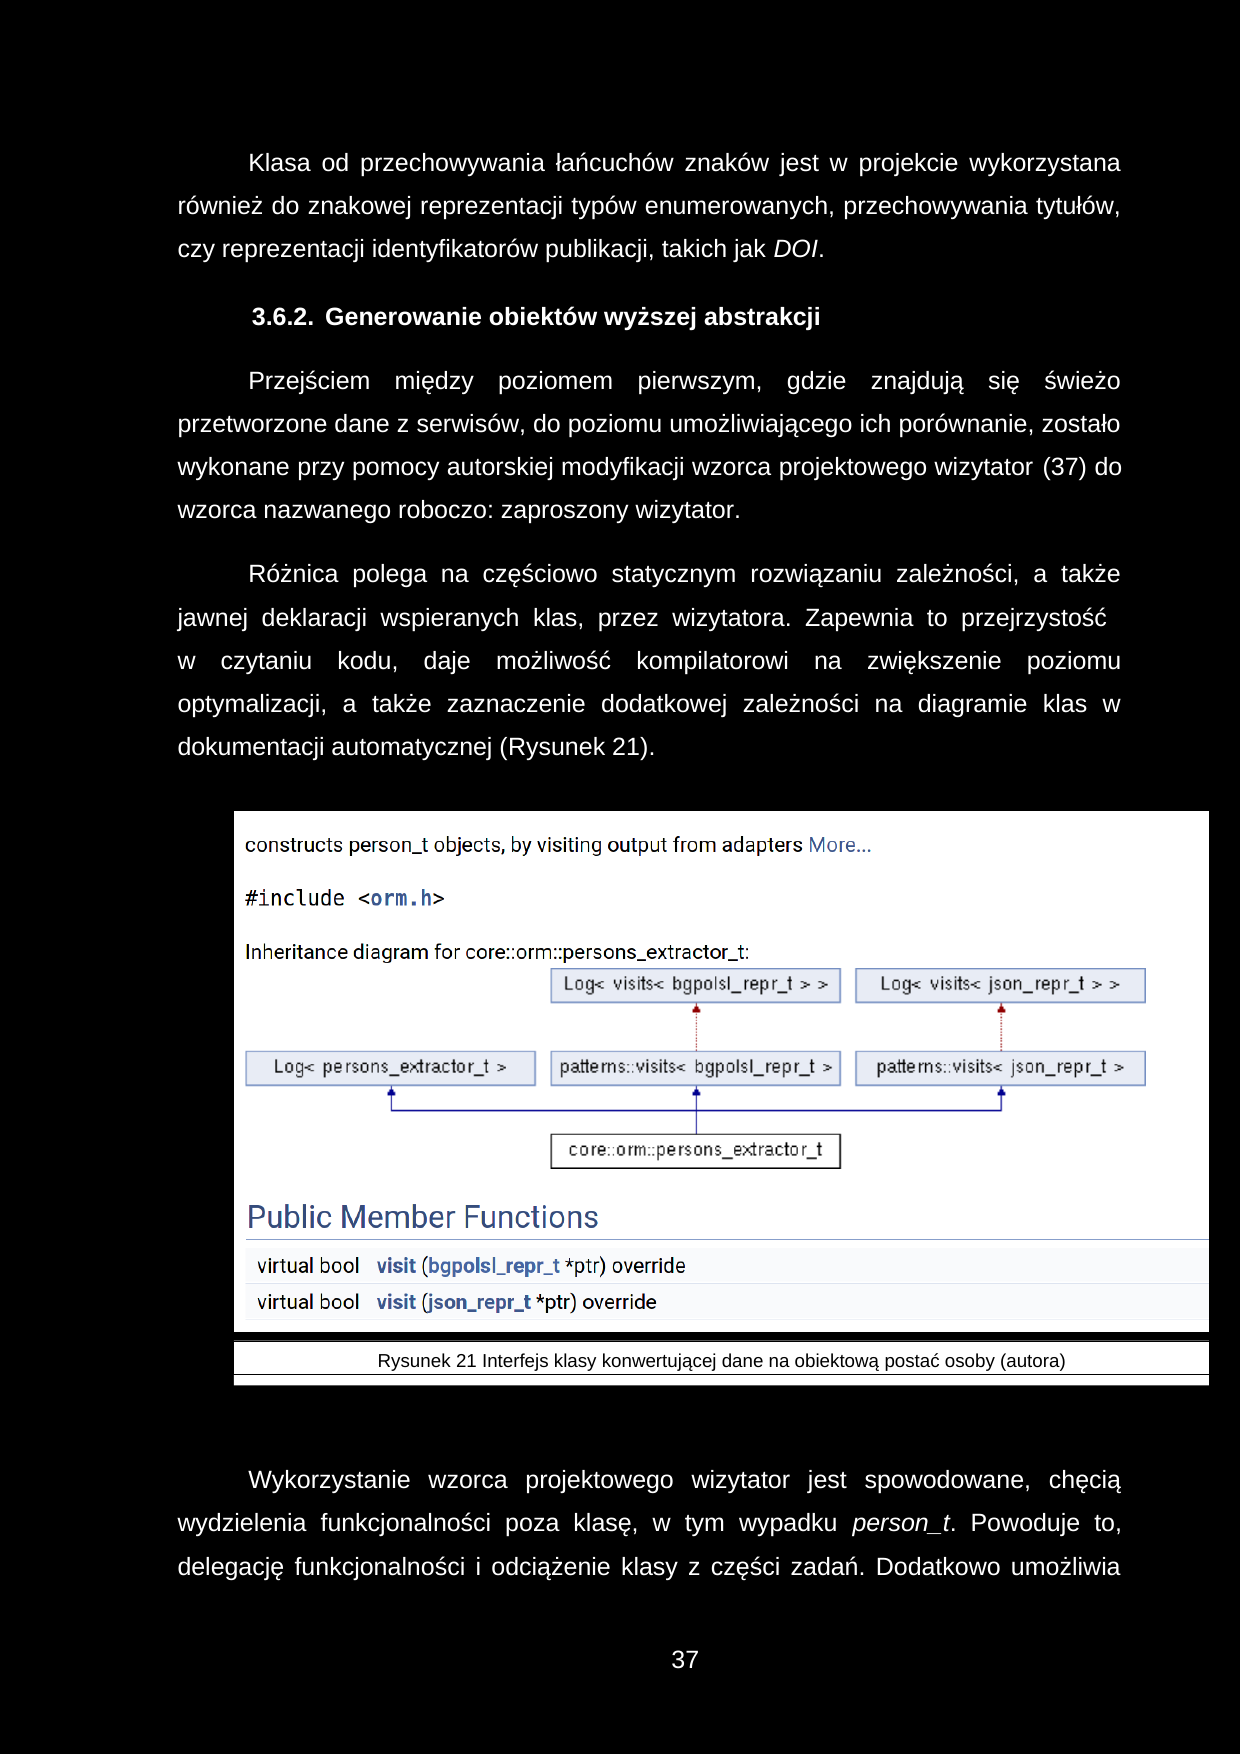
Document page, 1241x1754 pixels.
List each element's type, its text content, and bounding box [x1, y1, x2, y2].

subtitle Generowanie obiektów wyższej abstrakcji [252, 302, 1122, 331]
text Różnica polega na częściowo statycznym rozwiązaniu zależności, a także jawnej deklaracji wspieranych klas, przez wizytatora. Zapewnia to przejrzystość w czytaniu kodu, daje możliwość kompilatorowi na zwiększenie poziomu optymalizacji, a także zaznaczenie dodatkowej zależności na diagramie klas w dokumentacji automatycznej (Rysunek 21). [177, 559, 1122, 761]
picture [234, 811, 1209, 1332]
text Przejściem między poziomem pierwszym, gdzie znajdują się świeżo przetworzone dane z serwisów, do poziomu umożliwiającego ich porównanie, zostało wykonane przy pomocy autorskiej modyfikacji wzorca projektowego wizytator do wzorca nazwanego roboczo: zaproszony wizytator. [177, 366, 1122, 524]
text Klasa od przechowywania łańcuchów znaków jest w projekcie wykorzystana również do znakowej reprezentacji typów enumerowanych, przechowywania tytułów, czy reprezentacji identyfikatorów publikacji, takich jak DOI. [177, 148, 1122, 263]
